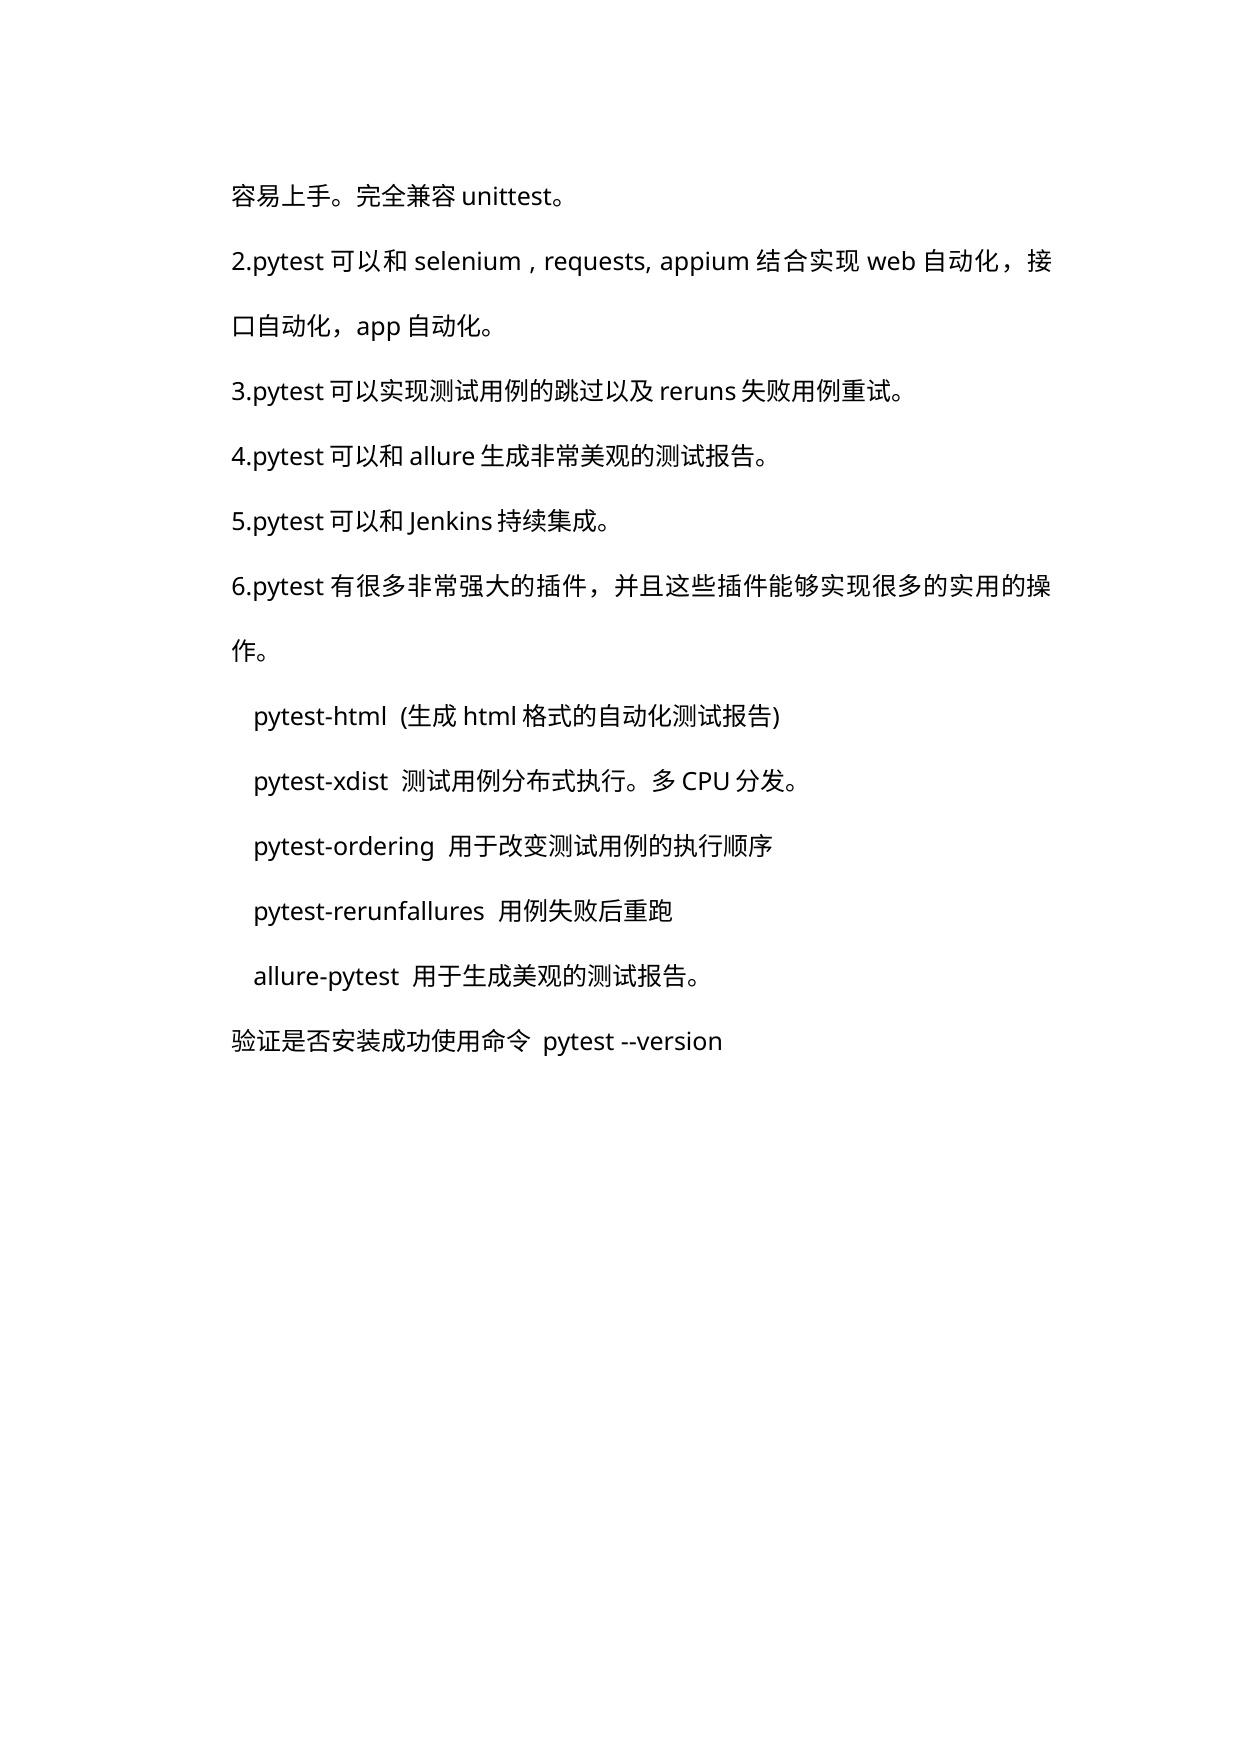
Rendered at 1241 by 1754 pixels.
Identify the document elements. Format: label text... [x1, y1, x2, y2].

text pytest-xdist 测试用例分布式执行。多CPU分发。 [253, 747, 1053, 812]
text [231, 162, 1053, 227]
text pytest-ordering 用于改变测试用例的执行顺序 [253, 812, 1053, 877]
text 验证是否安装成功使用命令 pytest --version [231, 1007, 1053, 1072]
text pytest-html (生成html格式的自动化测试报告) [253, 682, 1053, 747]
text 4.pytest可以和allure生成非常美观的测试报告。 [231, 422, 1053, 487]
text 3.pytest可以实现测试用例的跳过以及reruns失败用例重试。 [231, 357, 1053, 422]
text 6.pytest有很多非常强大的插件，并且这些插件能够实现很多的实用的操作。 [231, 552, 1053, 682]
text pytest-rerunfallures 用例失败后重跑 [253, 877, 1053, 942]
text allure-pytest 用于生成美观的测试报告。 [253, 942, 1053, 1007]
text 5.pytest可以和Jenkins持续集成。 [231, 487, 1053, 552]
text 2.pytest可以和selenium , requests, appium结合实现web自动化，接口自动化，app自动化。 [231, 227, 1053, 357]
